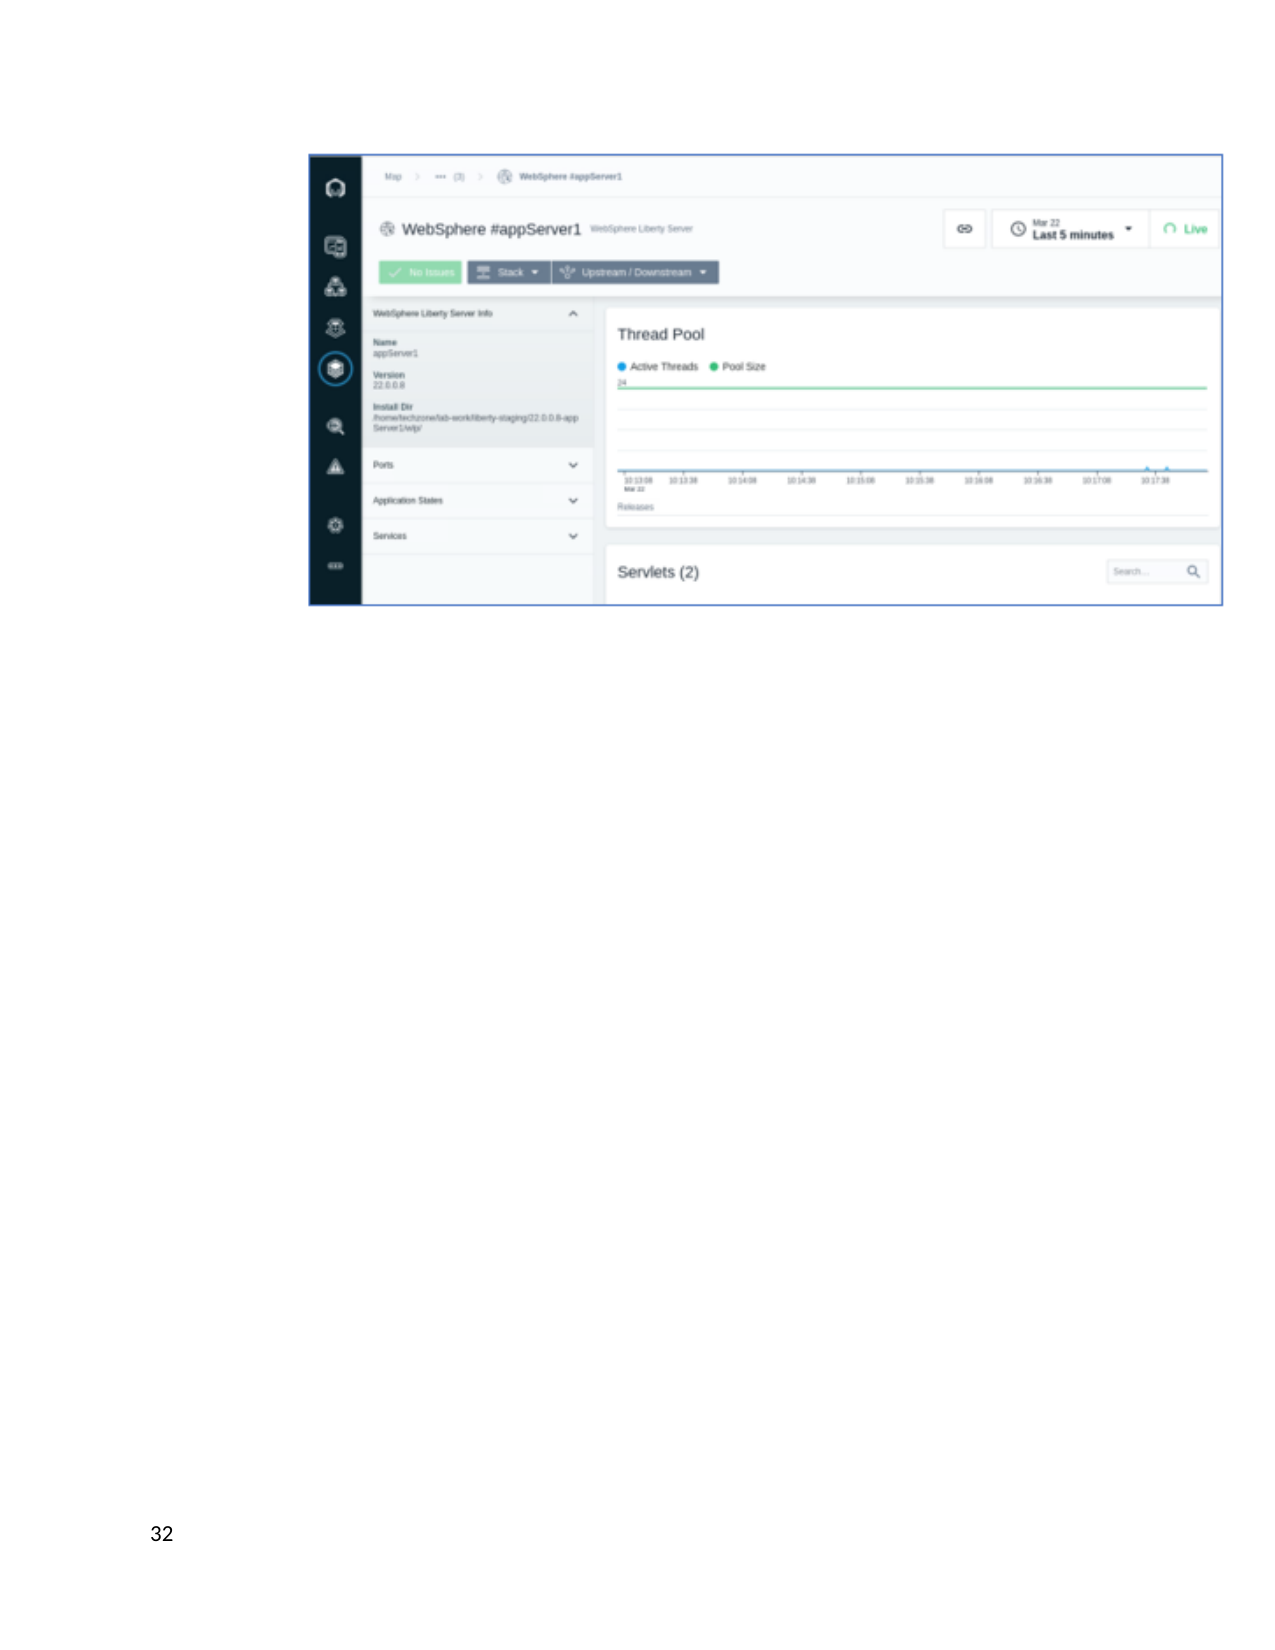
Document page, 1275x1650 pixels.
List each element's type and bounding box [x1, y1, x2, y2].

picture [300, 150, 1227, 617]
